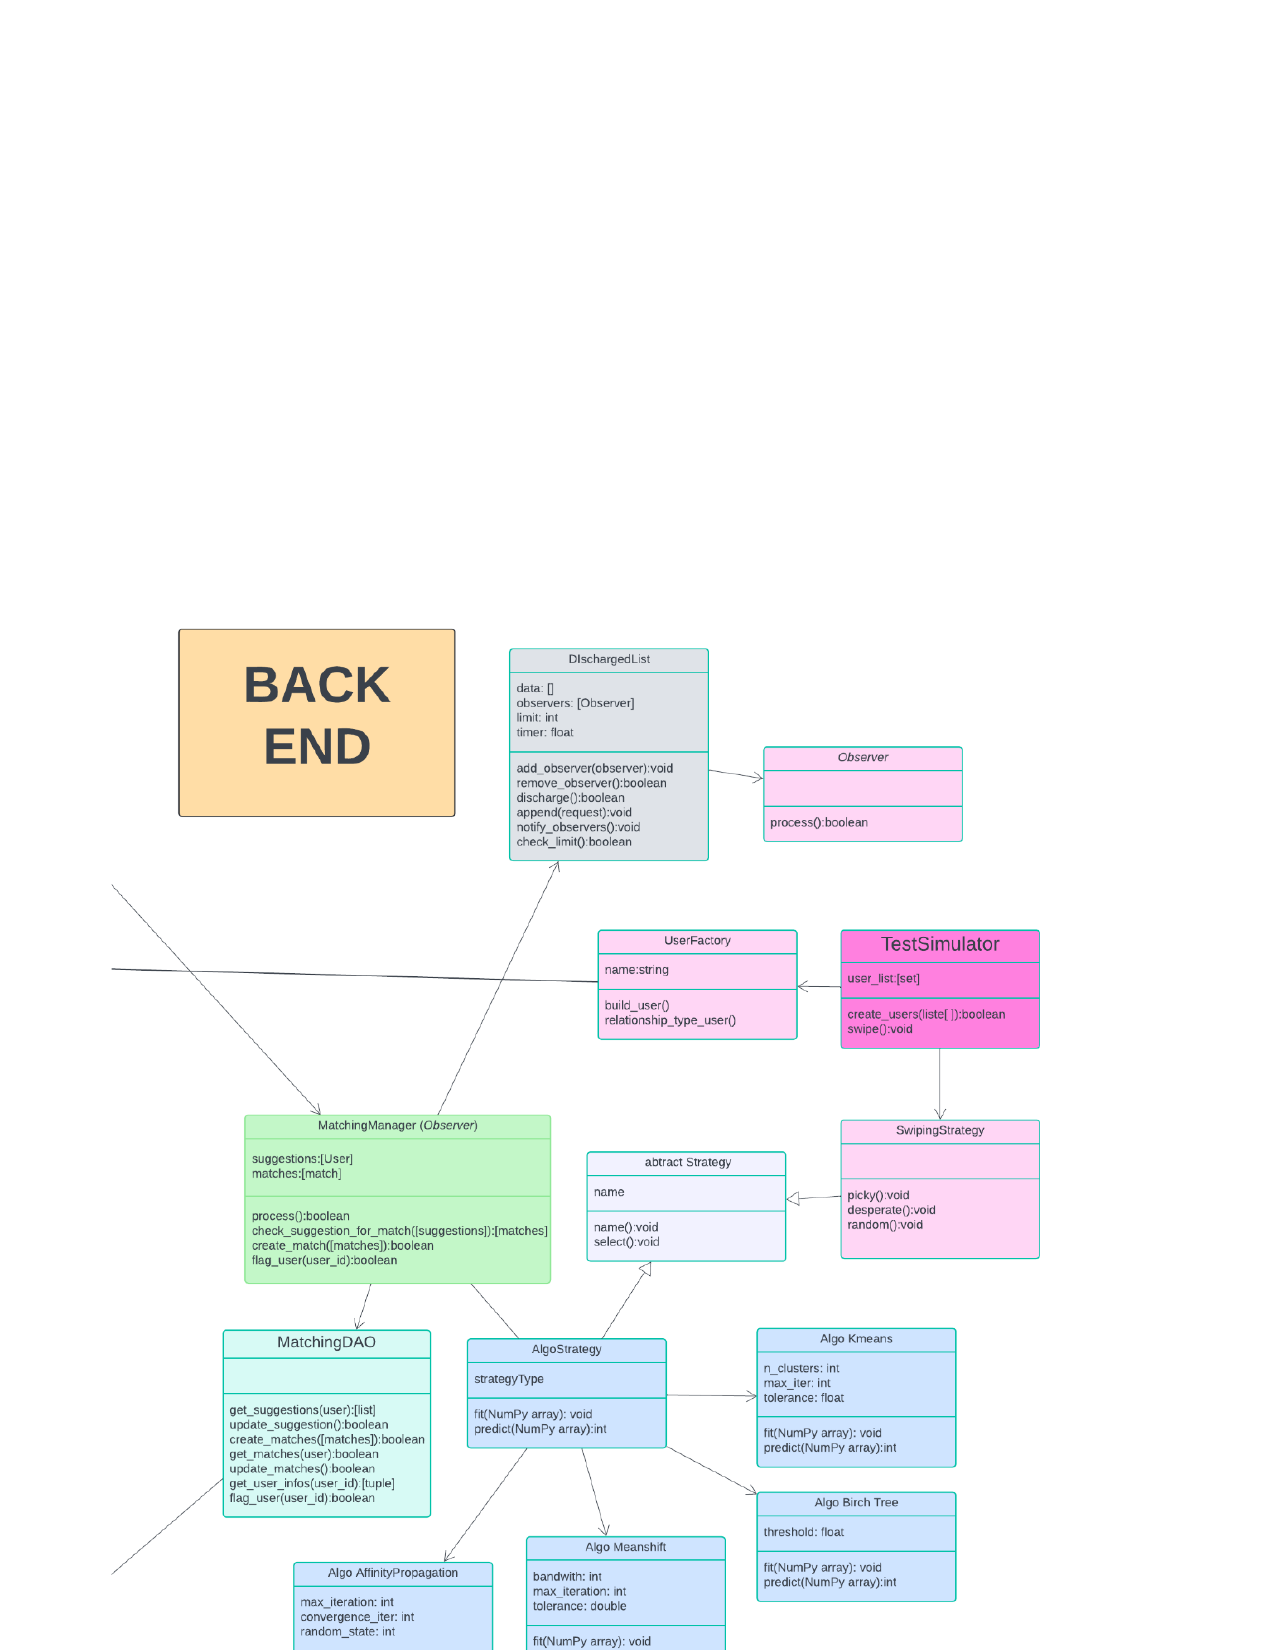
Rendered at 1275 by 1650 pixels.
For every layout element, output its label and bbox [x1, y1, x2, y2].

picture [111, 603, 1117, 1650]
